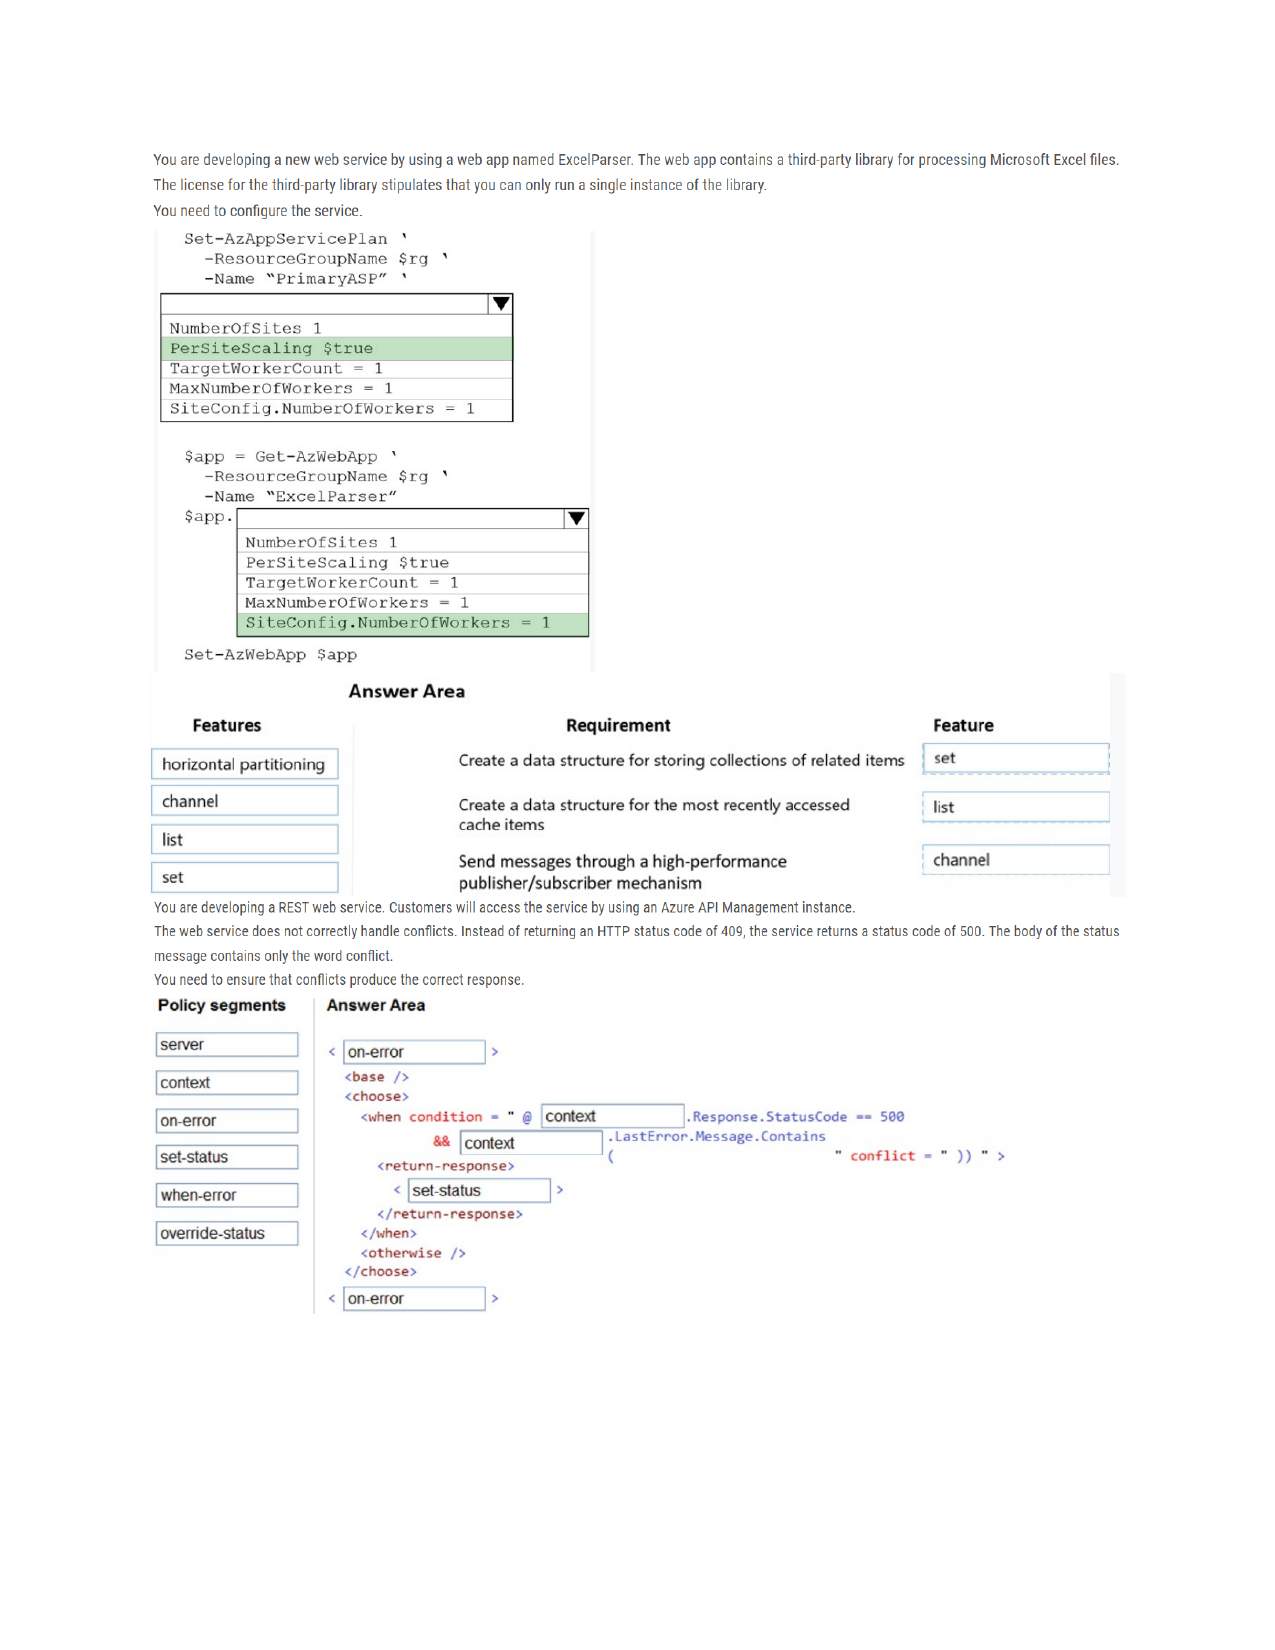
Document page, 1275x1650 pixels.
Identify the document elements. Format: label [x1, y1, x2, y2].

picture [150, 150, 1125, 672]
picture [150, 899, 1125, 1333]
picture [150, 673, 1125, 897]
